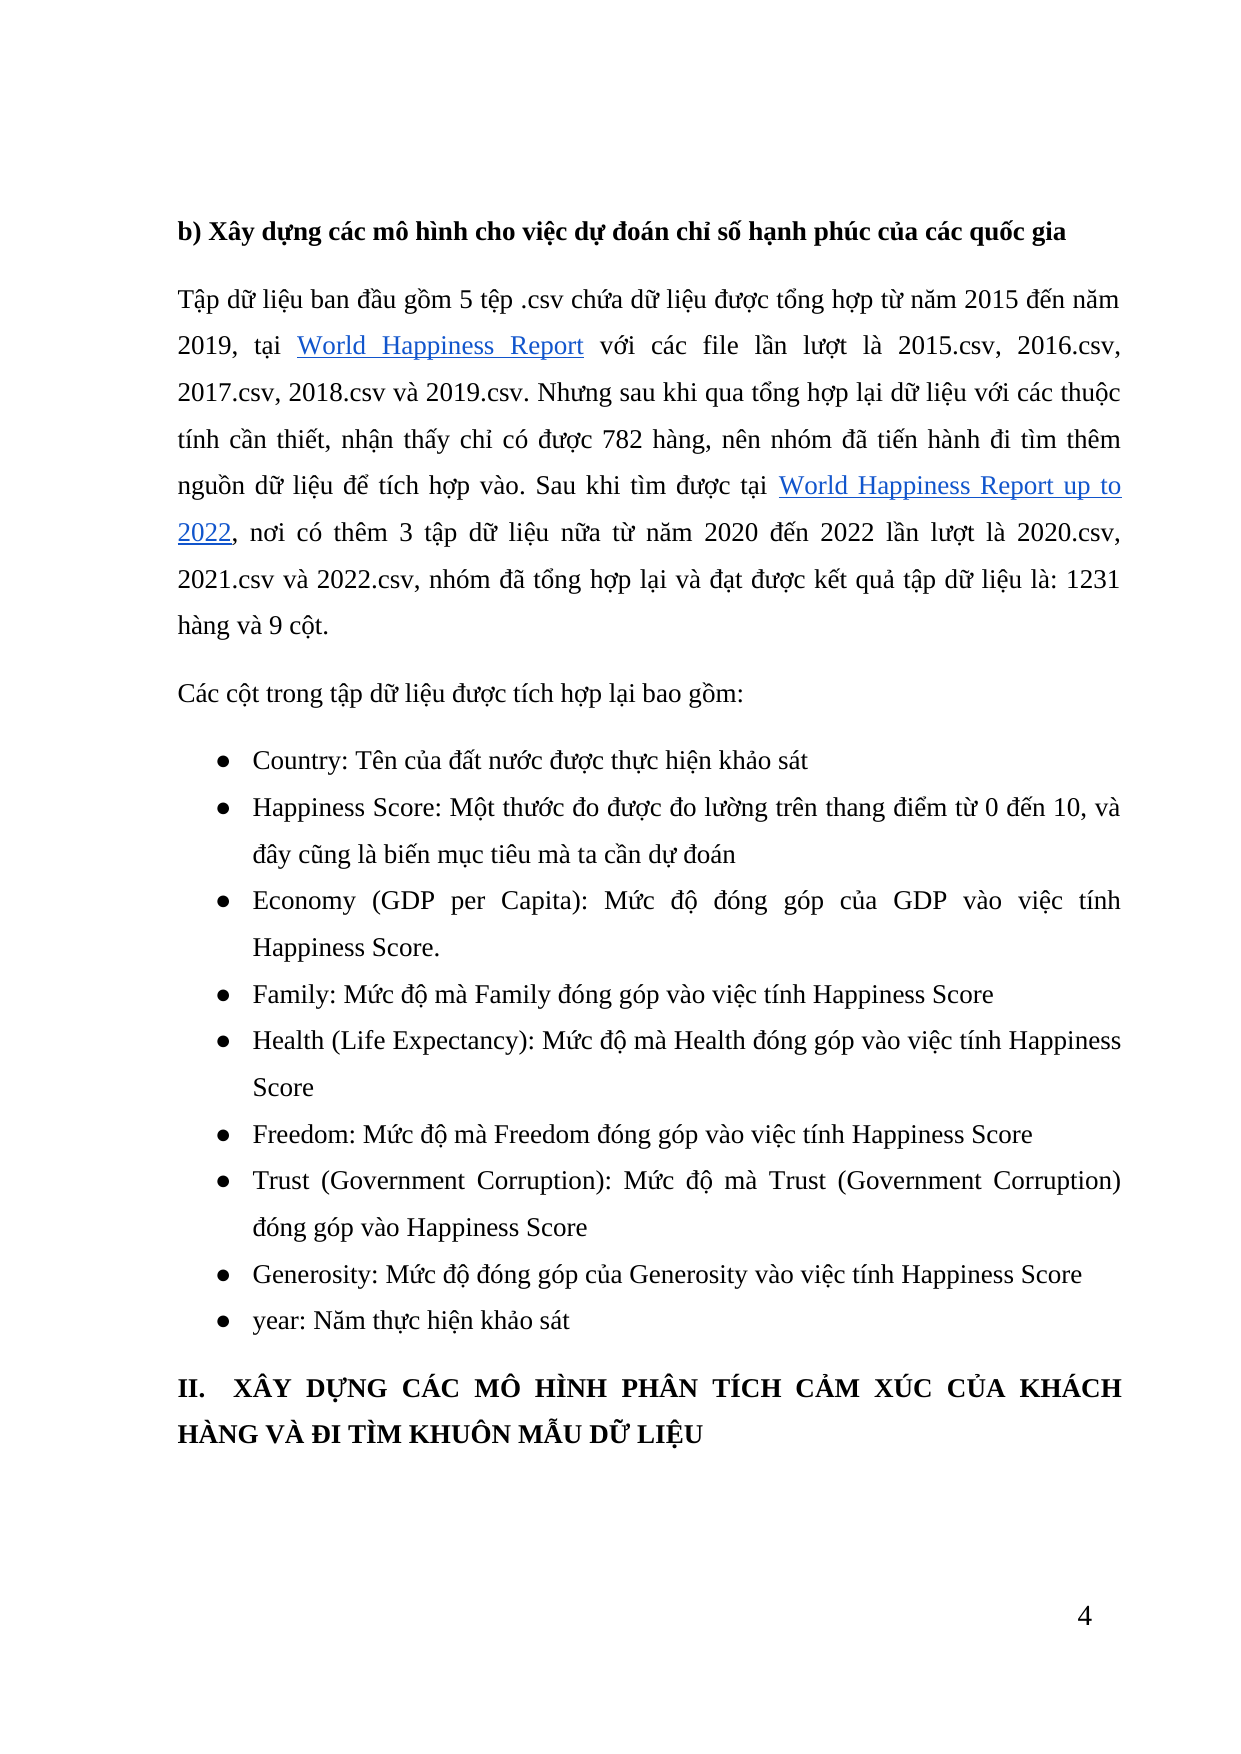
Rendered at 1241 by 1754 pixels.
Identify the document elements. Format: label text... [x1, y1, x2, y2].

list Economy (GDP per Capita): Mức độ đóng góp của GDP vào việc tính Happiness Score. [215, 884, 1122, 962]
text b) Xây dựng các mô hình cho việc dự đoán chỉ số hạnh phúc của các quốc gia [177, 215, 1122, 246]
list Health (Life Expectancy): Mức độ mà Health đóng góp vào việc tính Happiness Score [215, 1024, 1122, 1102]
list Freedom: Mức độ mà Freedom đóng góp vào việc tính Happiness Score [215, 1118, 1122, 1149]
list Trust (Government Corruption): Mức độ mà Trust (Government Corruption) đóng góp vào Happiness Score [215, 1164, 1122, 1242]
list Happiness Score: Một thước đo được đo lường trên thang điểm từ 0 đến 10, và đây cũng là biến mục tiêu mà ta cần dự đoán [215, 791, 1122, 869]
list Country: Tên của đất nước được thực hiện khảo sát [215, 744, 1122, 776]
list Generosity: Mức độ đóng góp của Generosity vào việc tính Happiness Score [215, 1258, 1122, 1289]
text Các cột trong tập dữ liệu được tích hợp lại bao gồm: [177, 677, 1122, 708]
text Tập dữ liệu ban đầu gồm 5 tệp .csv chứa dữ liệu được tổng hợp từ năm 2015 đến năm 2019, tại World Happiness Report với các file lần lượt là 2015.csv, 2016.csv, 2017.csv, 2018.csv và 2019.csv. Nhưng sau khi qua tổng hợp lại dữ liệu với các thuộc tính cần thiết, nhận thấy chỉ có được 782 hàng, nên nhóm đã tiến hành đi tìm thêm nguồn dữ liệu để tích hợp vào. Sau khi tìm được tại World Happiness Report up to 2022, nơi có thêm 3 tập dữ liệu nữa từ năm 2020 đến 2022 lần lượt là 2020.csv, 2021.csv và 2022.csv, nhóm đã tổng hợp lại và đạt được kết quả tập dữ liệu là: 1231 hàng và 9 cột. [177, 283, 1122, 641]
subtitle II. XÂY DỰNG CÁC MÔ HÌNH PHÂN TÍCH CẢM XÚC CỦA KHÁCH HÀNG VÀ ĐI TÌM KHUÔN MẪU DỮ LIỆU [177, 1372, 1122, 1450]
list year: Năm thực hiện khảo sát [215, 1304, 1122, 1336]
list Family: Mức độ mà Family đóng góp vào việc tính Happiness Score [215, 978, 1122, 1009]
